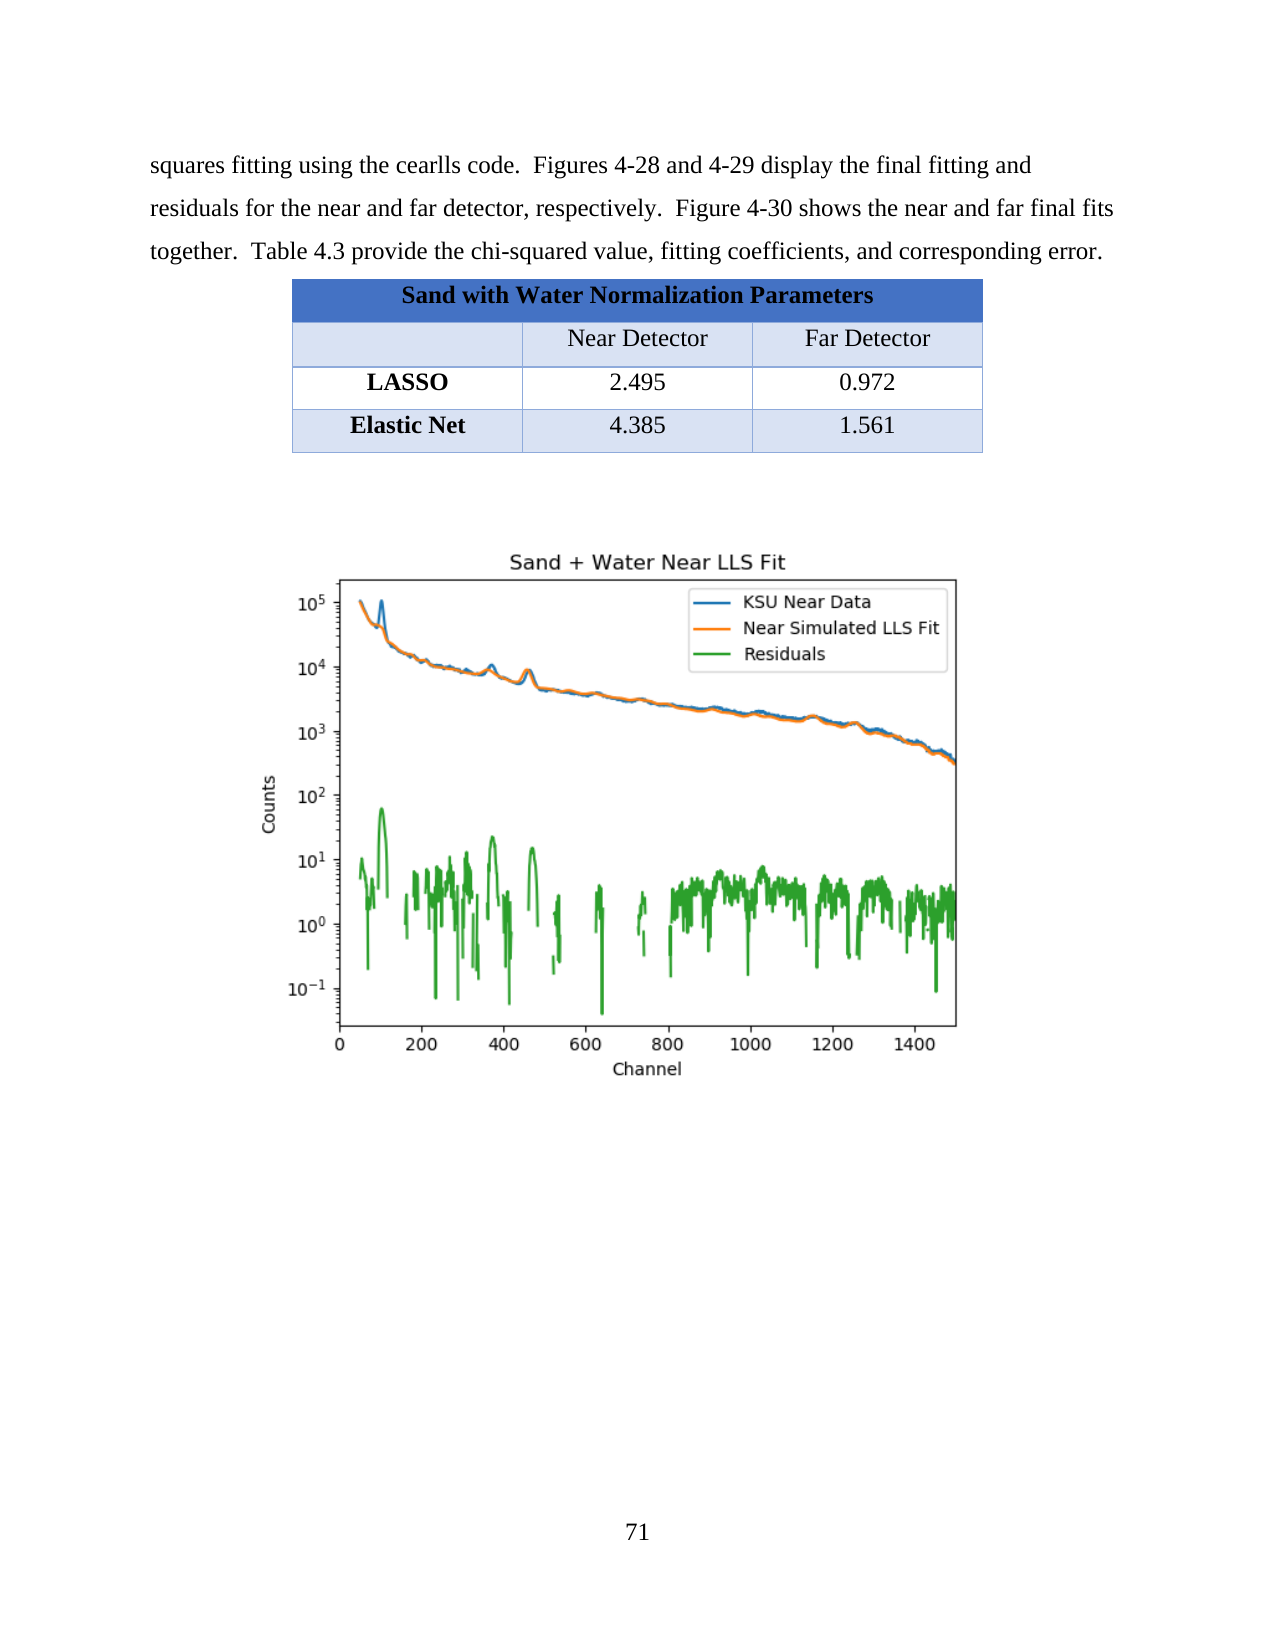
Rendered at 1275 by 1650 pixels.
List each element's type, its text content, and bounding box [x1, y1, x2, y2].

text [150, 150, 1125, 265]
table_cell 2.495 [523, 368, 752, 409]
table_cell [293, 323, 522, 366]
table_cell 4.385 [523, 410, 752, 452]
table_cell LASSO [293, 368, 522, 409]
table_cell Near Detector [523, 323, 752, 366]
table_cell 0.972 [753, 368, 982, 409]
table_cell Elastic Net [293, 410, 522, 452]
table_cell 1.561 [753, 410, 982, 452]
table_cell Far Detector [753, 323, 982, 366]
table_header Sand with Water Normalization Parameters [293, 280, 982, 322]
picture [241, 510, 1034, 1089]
